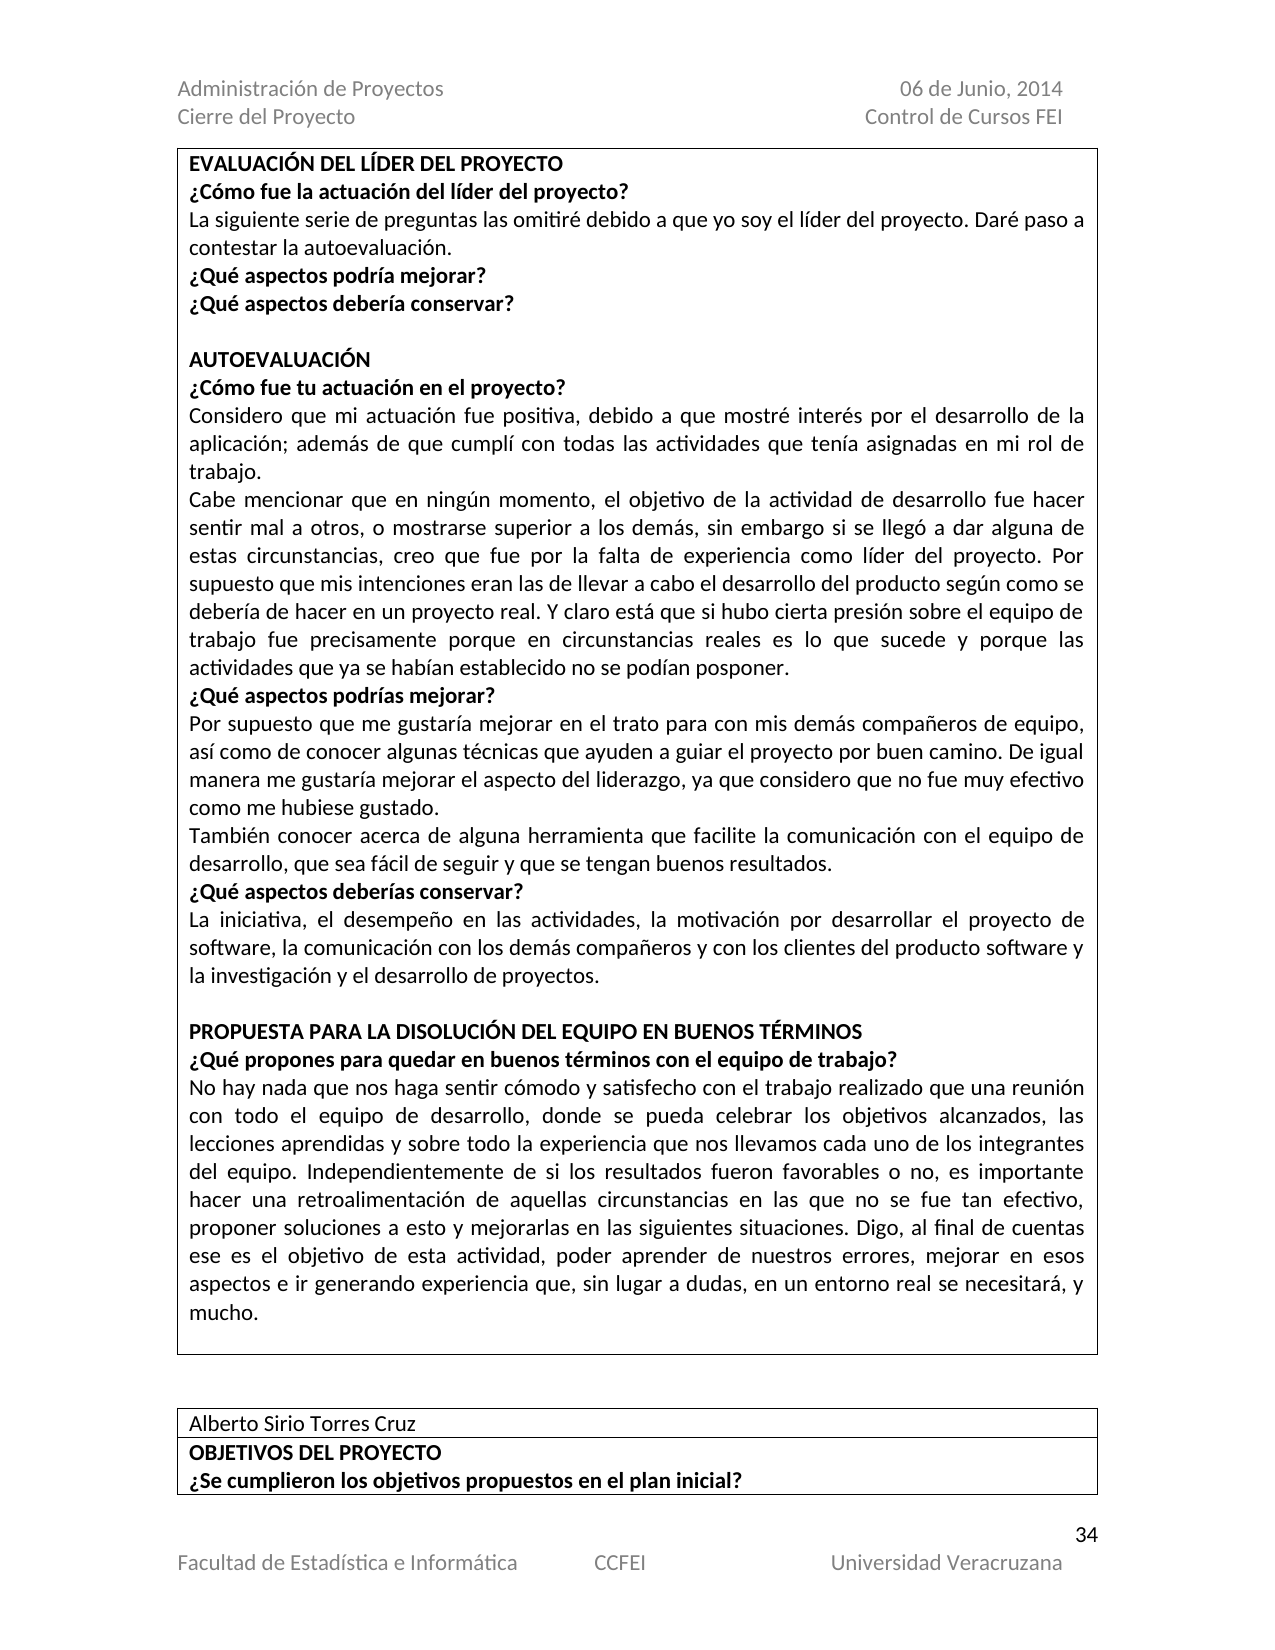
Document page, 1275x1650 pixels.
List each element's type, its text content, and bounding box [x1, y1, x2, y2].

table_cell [178, 149, 1097, 1354]
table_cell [178, 1438, 1097, 1494]
table_header Alberto Sirio Torres Cruz [178, 1409, 1097, 1437]
